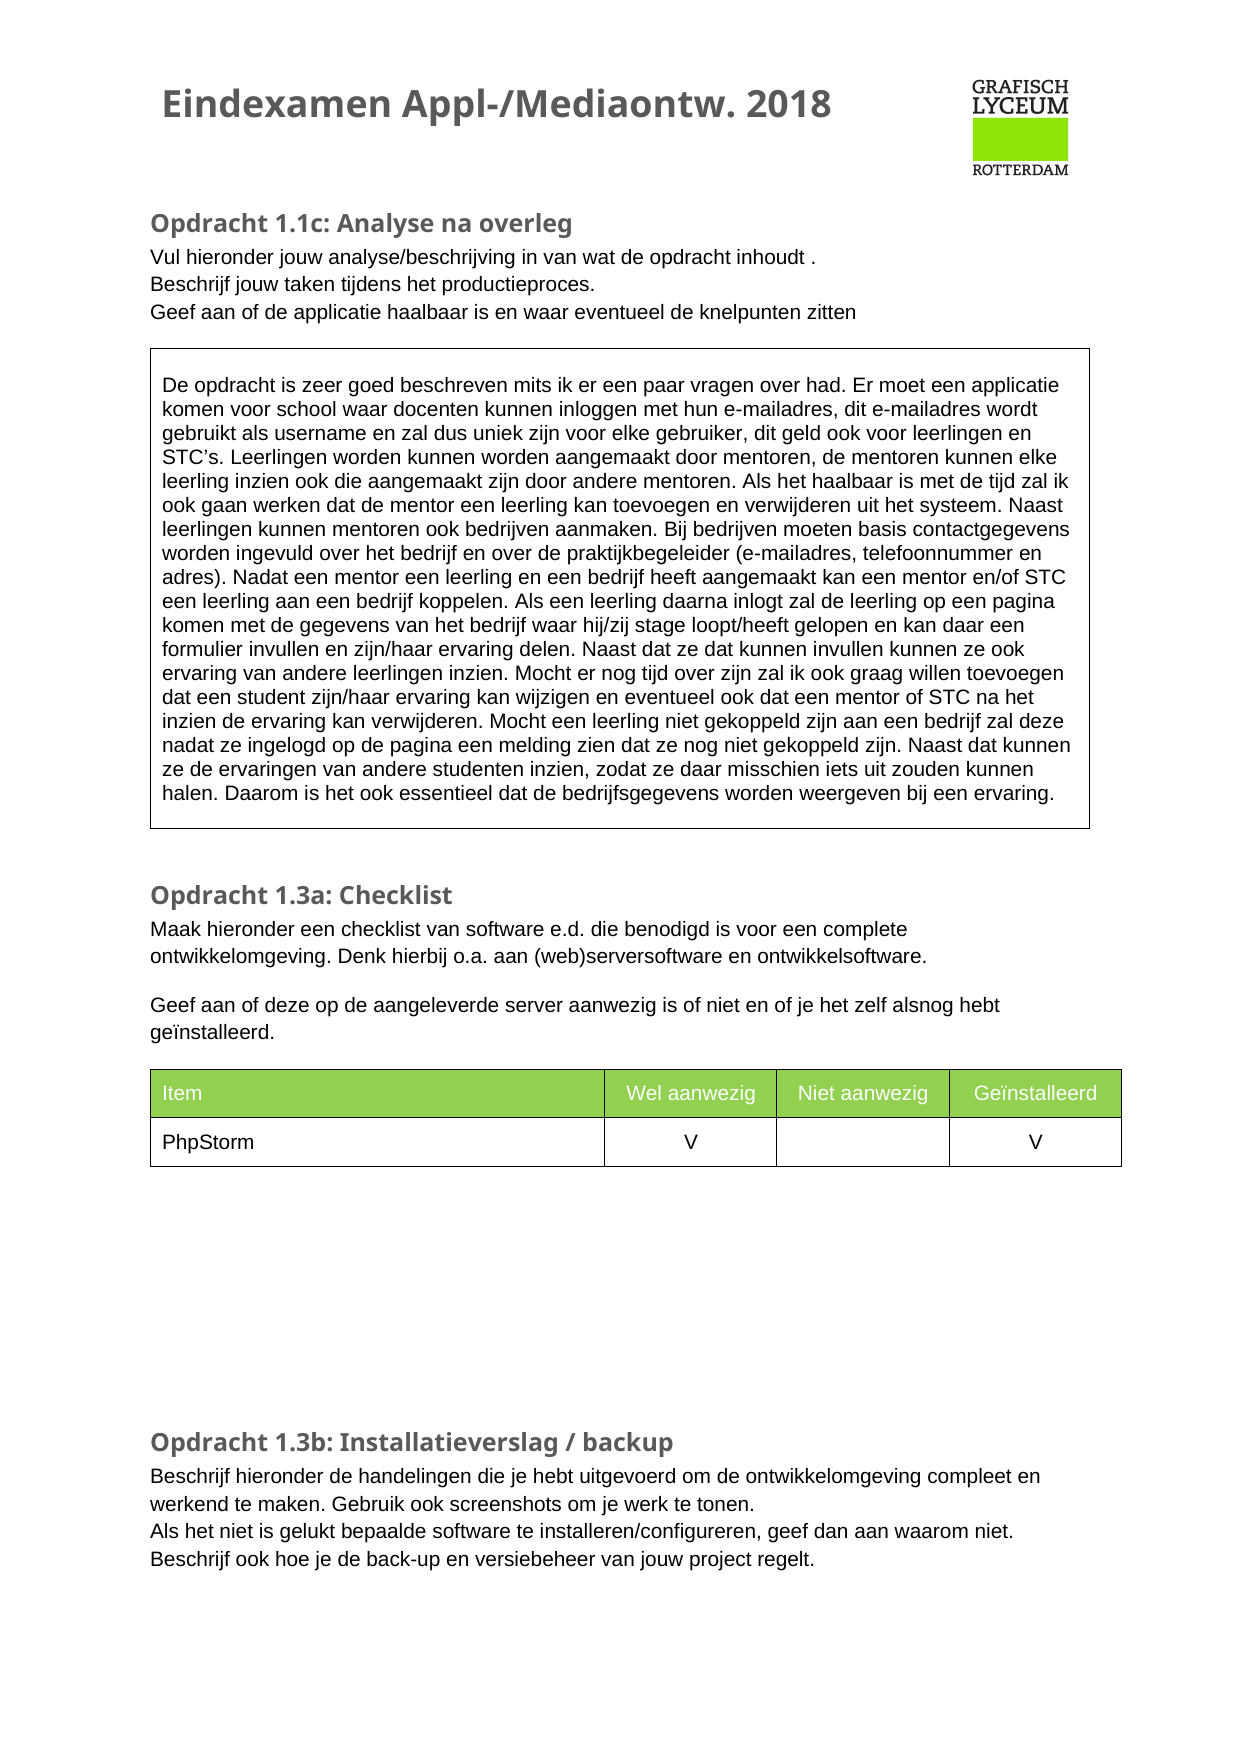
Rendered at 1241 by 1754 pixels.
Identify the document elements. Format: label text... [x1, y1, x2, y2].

text Vul hieronder jouw analyse/beschrijving in van wat de opdracht inhoudt . Beschrijf jouw taken tijdens het productieproces. Geef aan of de applicatie haalbaar is en waar eventueel de knelpunten zitten [150, 245, 1090, 324]
text Maak hieronder een checklist van software e.d. die benodigd is voor een complete ontwikkelomgeving. Denk hierbij o.a. aan (web)serversoftware en ontwikkelsoftware. [150, 917, 1090, 968]
table_cell V [605, 1118, 776, 1166]
table_header Niet aanwezig [777, 1070, 949, 1117]
table_header Item [151, 1070, 604, 1117]
text Beschrijf hieronder de handelingen die je hebt uitgevoerd om de ontwikkelomgeving compleet en werkend te maken. Gebruik ook screenshots om je werk te tonen. Als het niet is gelukt bepaalde software te installeren/configureren, geef dan aan waarom niet. Beschrijf ook hoe je de back-up en versiebeheer van jouw project regelt. [150, 1464, 1090, 1571]
picture [966, 73, 1075, 182]
table_header Geïnstalleerd [950, 1070, 1121, 1117]
table_cell PhpStorm [151, 1118, 604, 1166]
subtitle Opdracht 1.1c: Analyse na overleg [150, 206, 1090, 239]
subtitle Opdracht 1.3a: Checklist [150, 878, 1090, 912]
table_header De opdracht is zeer goed beschreven mits ik er een paar vragen over had. Er moet een applicatie komen voor school waar docenten kunnen inloggen met hun e-mailadres, dit e-mailadres wordt gebruikt als username en zal dus uniek zijn voor elke gebruiker, dit geld ook voor leerlingen en STC’s. Leerlingen worden kunnen worden aangemaakt door mentoren, de mentoren kunnen elke leerling inzien ook die aangemaakt zijn door andere mentoren. Als het haalbaar is met de tijd zal ik ook gaan werken dat de mentor een leerling kan toevoegen en verwijderen uit het systeem. Naast leerlingen kunnen mentoren ook bedrijven aanmaken. Bij bedrijven moeten basis contactgegevens worden ingevuld over het bedrijf en over de praktijkbegeleider (e-mailadres, telefoonnummer en adres). Nadat een mentor een leerling en een bedrijf heeft aangemaakt kan een mentor en/of STC een leerling aan een bedrijf koppelen. Als een leerling daarna inlogt zal de leerling op een pagina komen met de gegevens van het bedrijf waar hij/zij stage loopt/heeft gelopen en kan daar een formulier invullen en zijn/haar ervaring delen. Naast dat ze dat kunnen invullen kunnen ze ook ervaring van andere leerlingen inzien. Mocht er nog tijd over zijn zal ik ook graag willen toevoegen dat een student zijn/haar ervaring kan wijzigen en eventueel ook dat een mentor of STC na het inzien de ervaring kan verwijderen. Mocht een leerling niet gekoppeld zijn aan een bedrijf zal deze nadat ze ingelogd op de pagina een melding zien dat ze nog niet gekoppeld zijn. Naast dat kunnen ze de ervaringen van andere studenten inzien, zodat ze daar misschien iets uit zouden kunnen halen. Daarom is het ook essentieel dat de bedrijfsgegevens worden weergeven bij een ervaring. [151, 349, 1089, 828]
table_cell V [950, 1118, 1121, 1166]
table_cell [777, 1118, 949, 1166]
table_header Wel aanwezig [605, 1070, 776, 1117]
text Geef aan of deze op de aangeleverde server aanwezig is of niet en of je het zelf alsnog hebt geïnstalleerd. [150, 993, 1090, 1044]
subtitle Opdracht 1.3b: Installatieverslag / backup [150, 1307, 1090, 1459]
